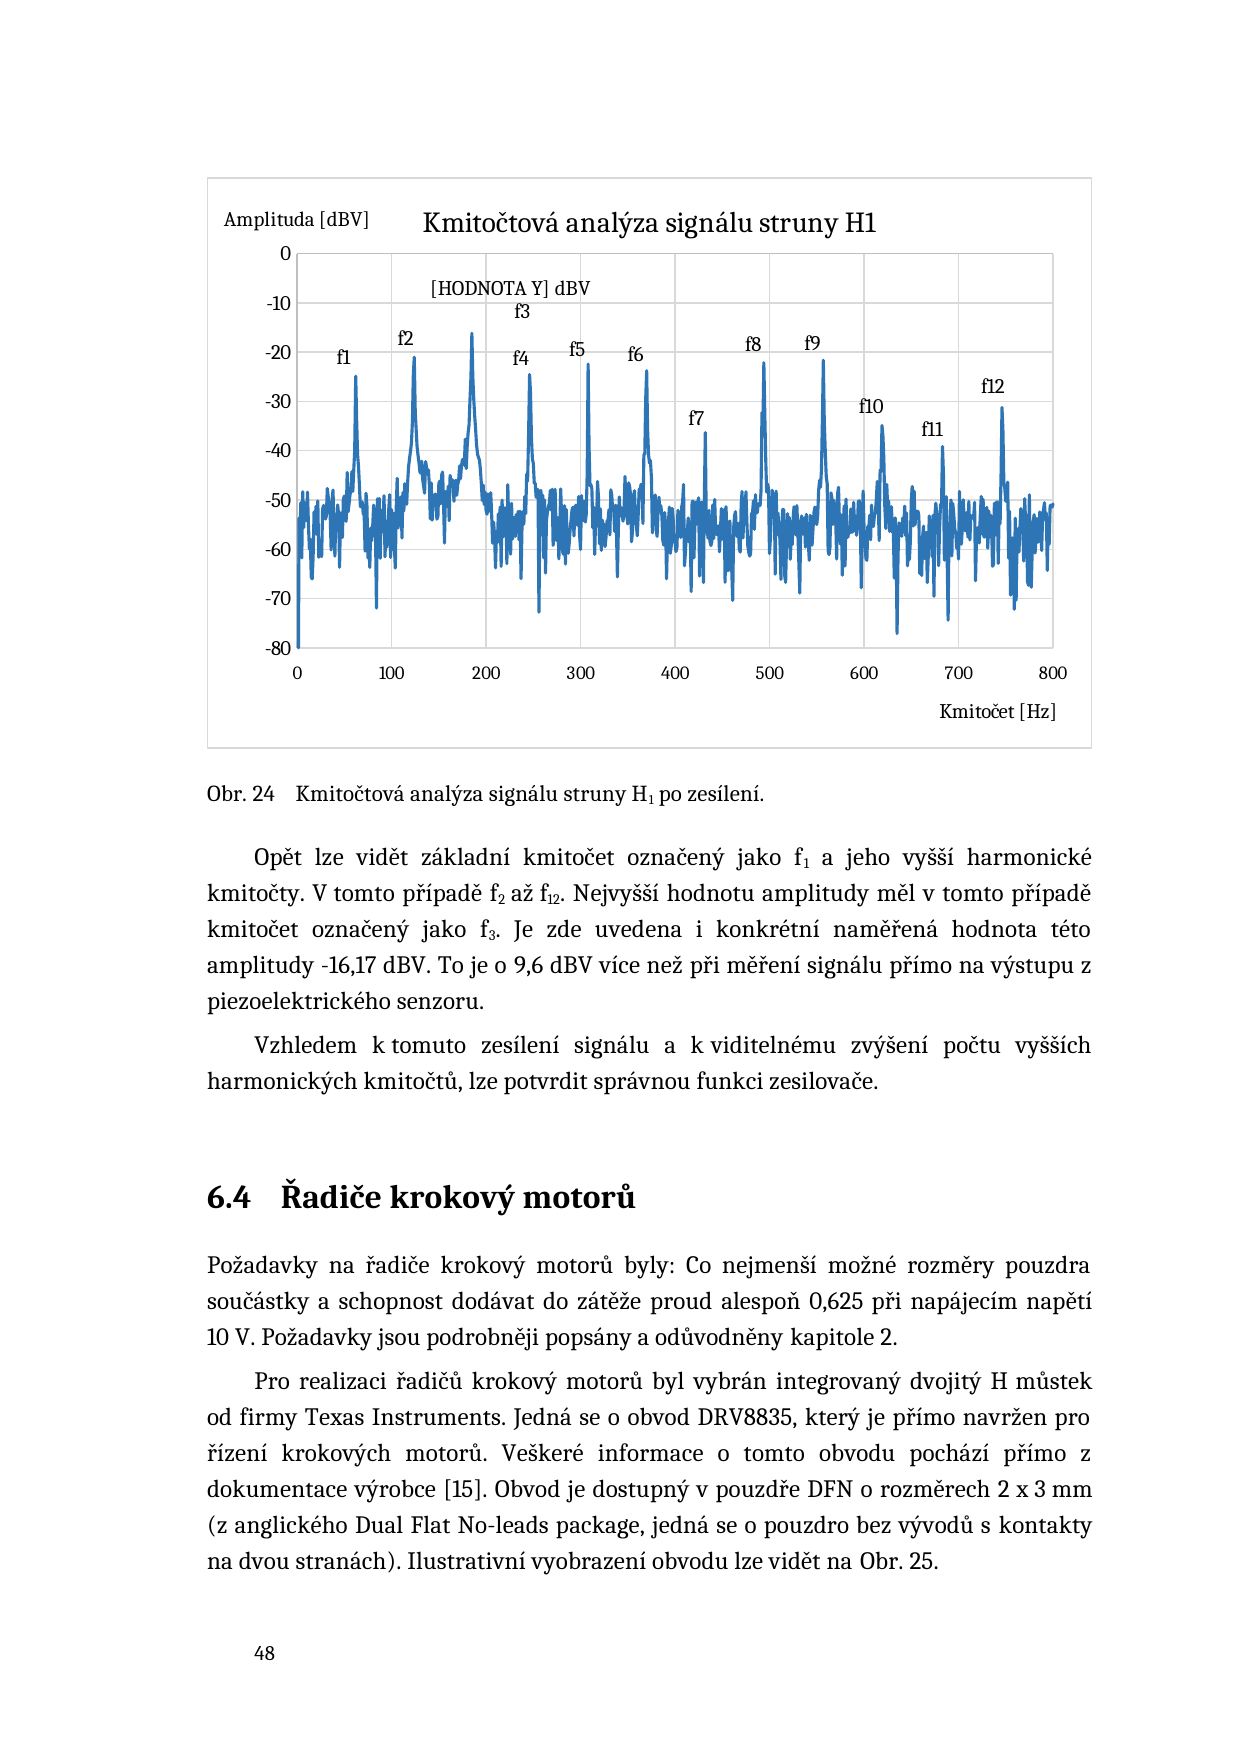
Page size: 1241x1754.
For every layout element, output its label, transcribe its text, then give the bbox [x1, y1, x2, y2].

text Pro realizaci řadičů krokový motorů byl vybrán integrovaný dvojitý H můstek od firmy Texas Instruments. Jedná se o obvod DRV8835, který je přímo navržen pro řízení krokových motorů. Veškeré informace o tomto obvodu pochází přímo z dokumentace výrobce [15]. Obvod je dostupný v pouzdře DFN o rozměrech 2 x 3 mm (z anglického Dual Flat No-leads package, jedná se o pouzdro bez vývodů s kontakty na dvou stranách). Ilustrativní vyobrazení obvodu lze vidět na obr. 25. [207, 1367, 1092, 1576]
subtitle Řadiče krokový motorů [207, 1178, 1092, 1216]
text Vzhledem k tomuto zesílení signálu a k viditelnému zvýšení počtu vyšších harmonických kmitočtů, lze potvrdit správnou funkci zesilovače. [207, 1031, 1092, 1096]
text Požadavky na řadiče krokový motorů byly: Co nejmenší možné rozměry pouzdra součástky a schopnost dodávat do zátěže proud alespoň 0,625 při napájecím napětí 10 V. Požadavky jsou podrobněji popsány a odůvodněny kapitole 2. [207, 1251, 1092, 1352]
text Opět lze vidět základní kmitočet označený jako f1 a jeho vyšší harmonické kmitočty. V tomto případě f2 až f12. Nejvyšší hodnotu amplitudy měl v tomto případě kmitočet označený jako f3. Je zde uvedena i konkrétní naměřená hodnota této amplitudy -16,17 dBV. To je o 9,6 dBV více než při měření signálu přímo na výstupu z piezoelektrického senzoru. [207, 843, 1092, 1016]
